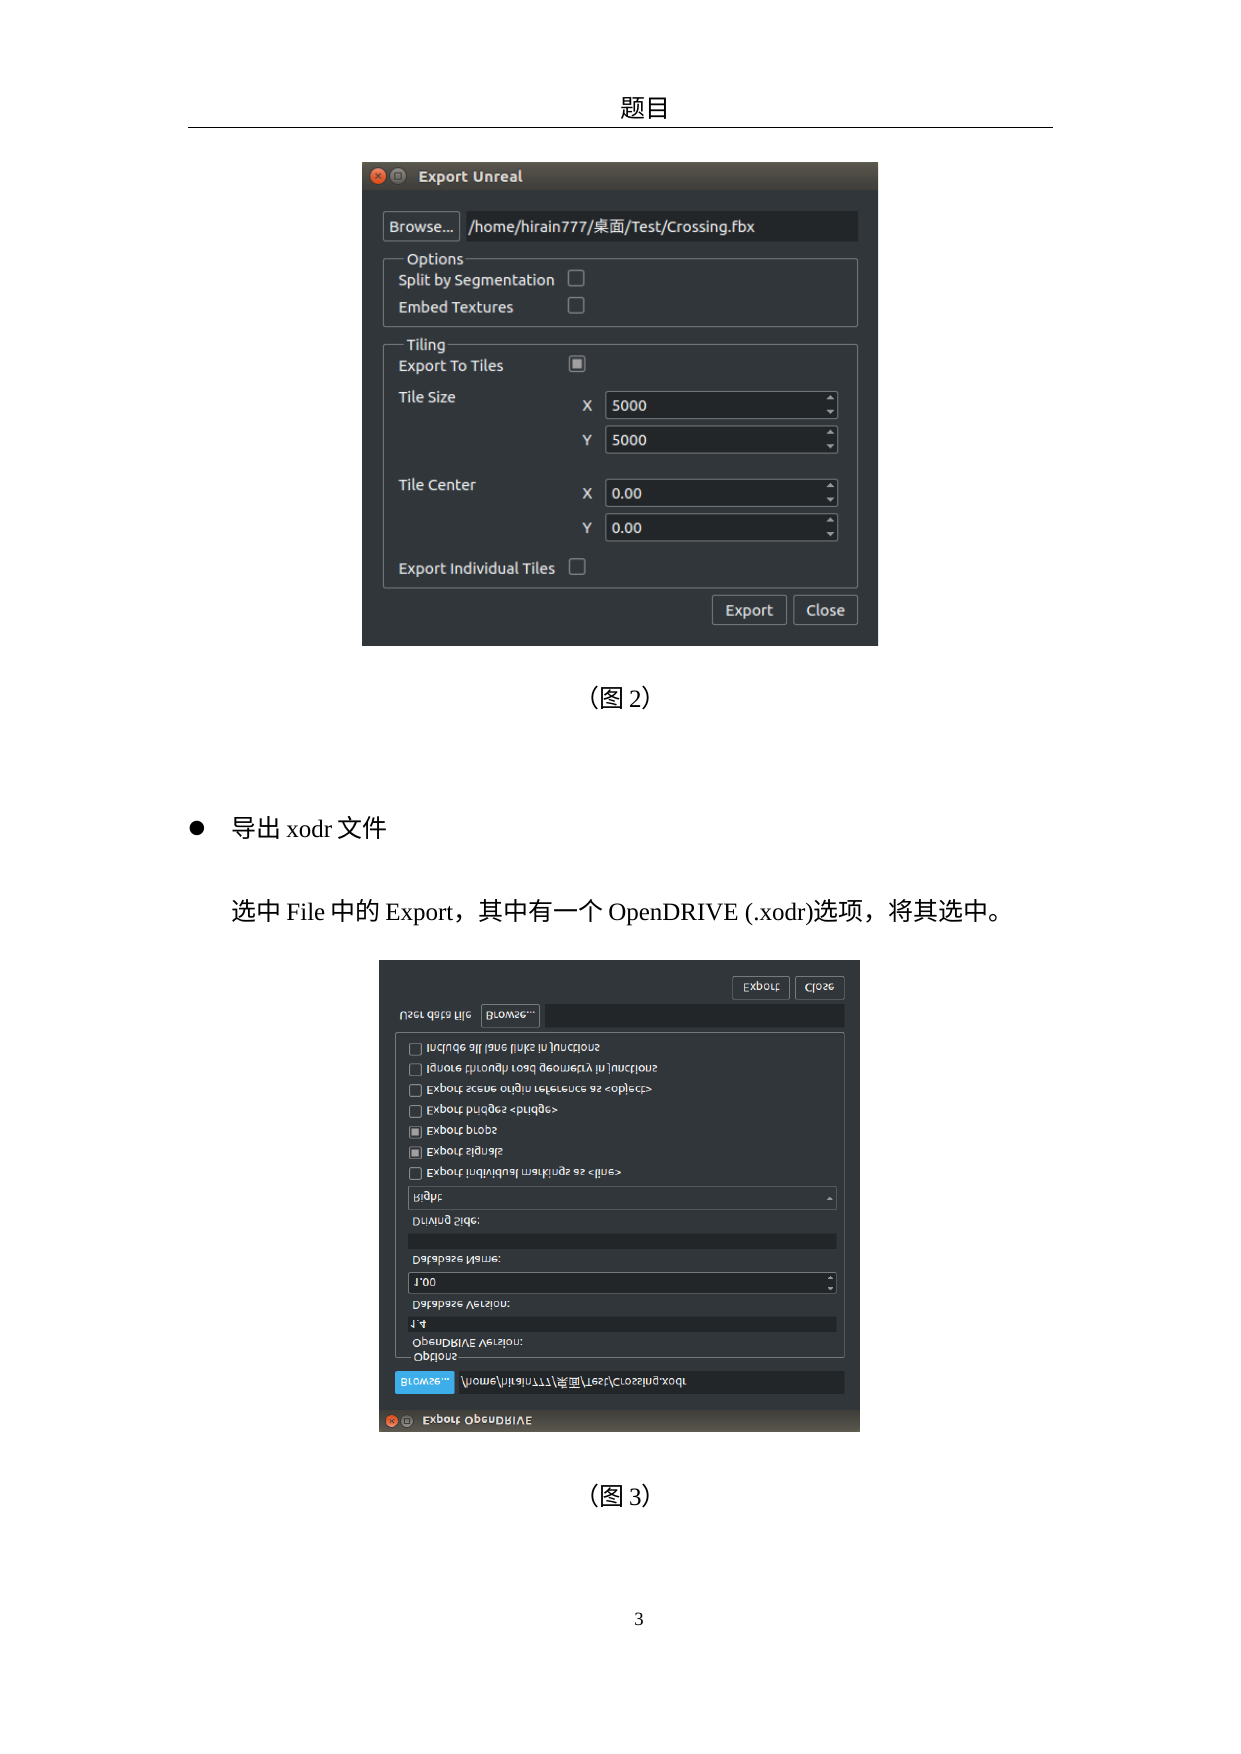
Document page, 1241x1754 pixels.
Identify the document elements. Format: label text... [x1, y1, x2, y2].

list 选中File中的Export，其中有一个OpenDRIVE (.xodr)选项，将其选中。 [231, 877, 1053, 942]
text （图3） [187, 1462, 1053, 1527]
picture [379, 960, 860, 1432]
picture [362, 162, 879, 646]
text （图2） [187, 664, 1053, 729]
list 导出xodr文件 [187, 794, 1053, 859]
